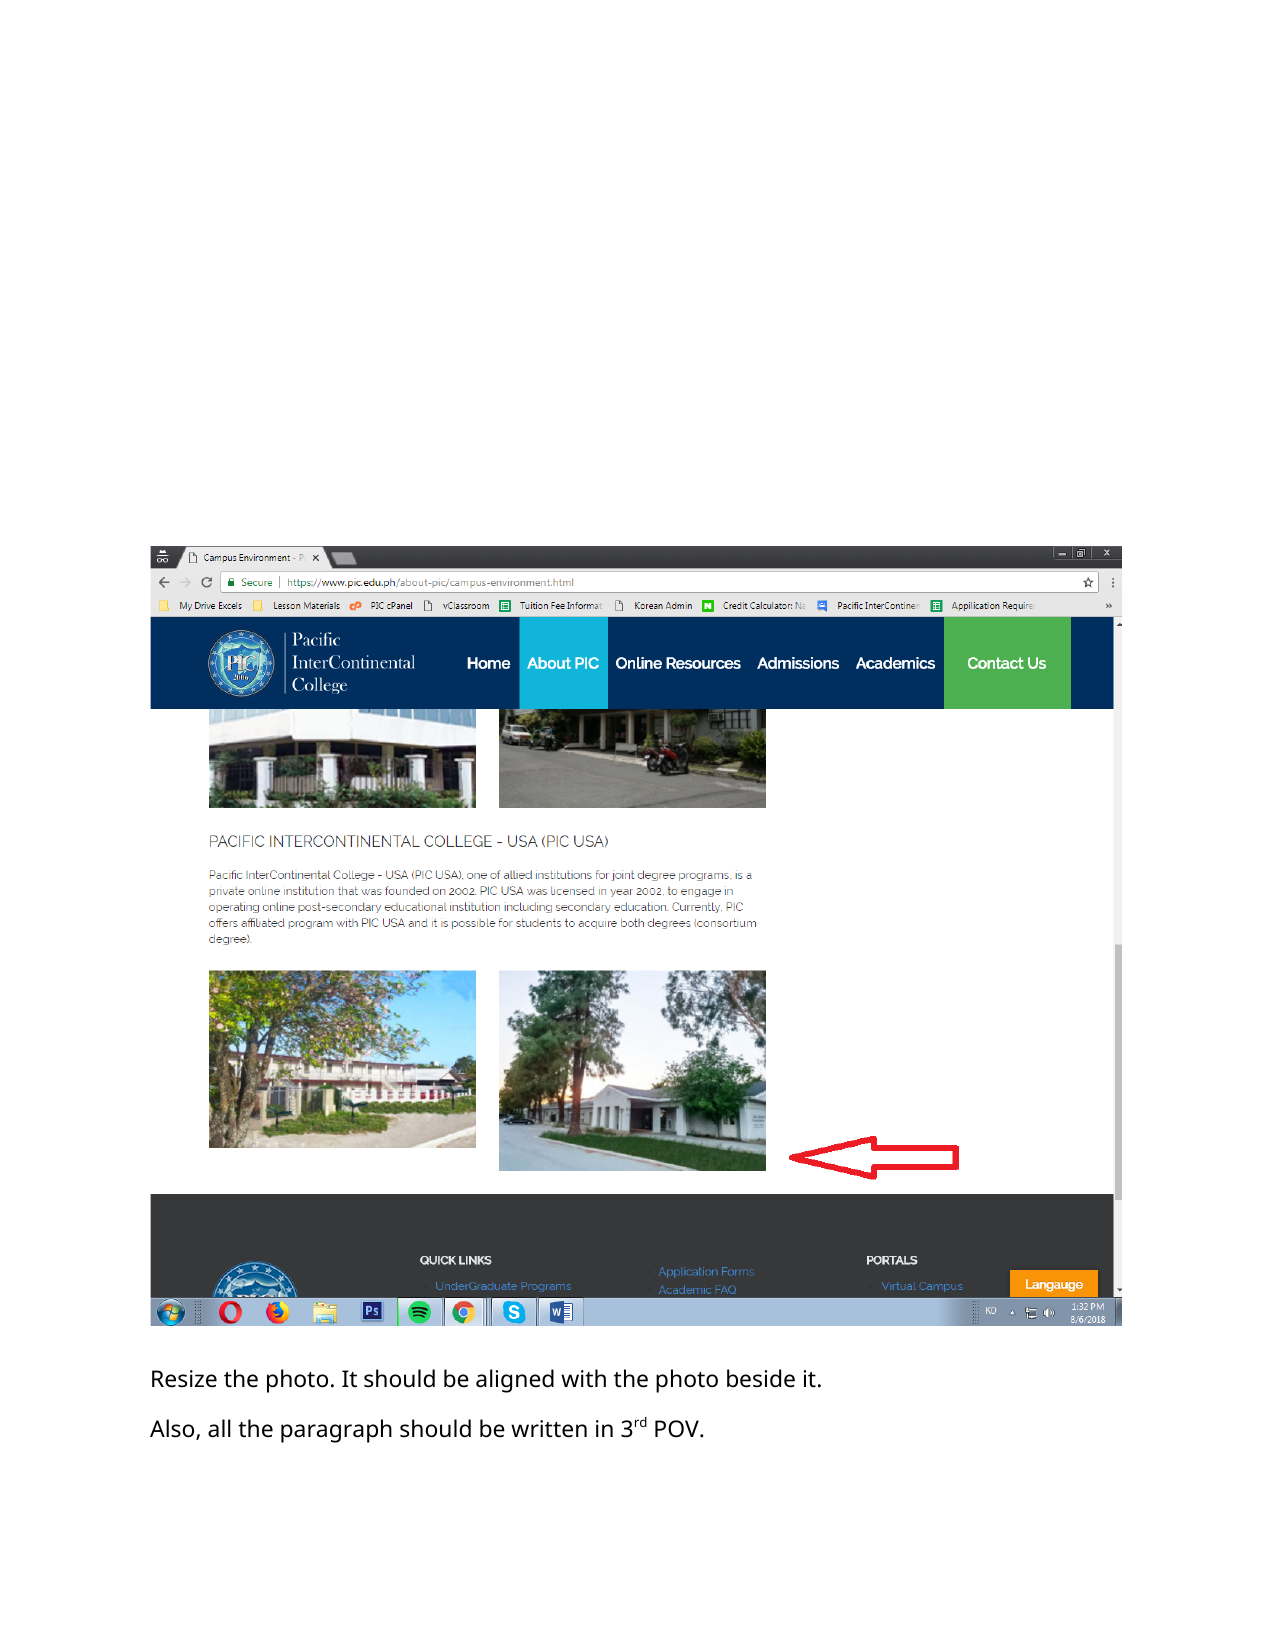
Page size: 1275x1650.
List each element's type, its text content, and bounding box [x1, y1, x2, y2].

picture [150, 395, 1122, 1173]
text Also, all the paragraph should be written in 3rd POV. [150, 1262, 1125, 1293]
